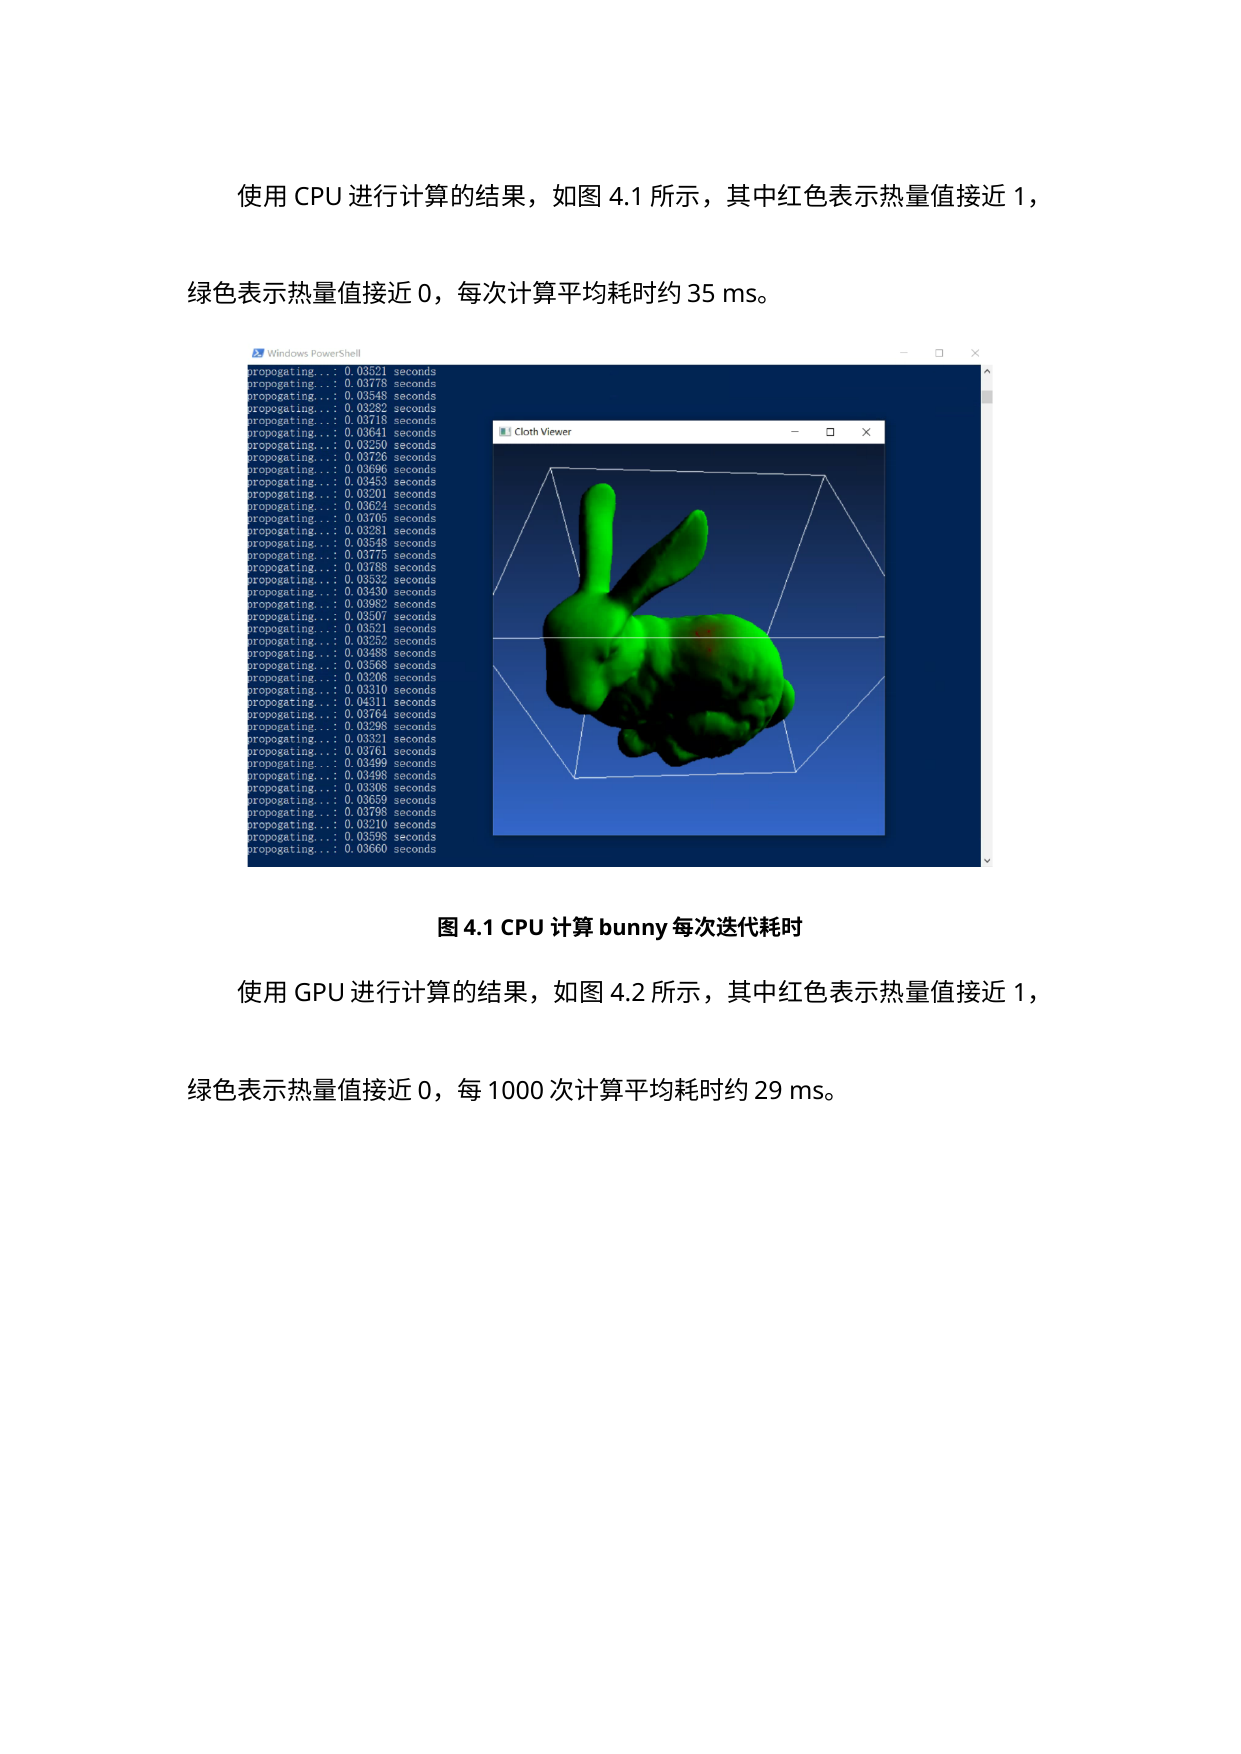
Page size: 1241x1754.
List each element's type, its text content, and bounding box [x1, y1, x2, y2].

text 使用GPU进行计算的结果，如图4.2所示，其中红色表示热量值接近1，绿色表示热量值接近0，每1000次计算平均耗时约29 ms。 [187, 958, 1053, 1121]
text 图4.1 CPU 计算bunny每次迭代耗时 [187, 910, 1053, 942]
text 使用CPU进行计算的结果，如图4.1所示，其中红色表示热量值接近1，绿色表示热量值接近0，每次计算平均耗时约35 ms。 [187, 162, 1053, 324]
picture [247, 342, 993, 867]
